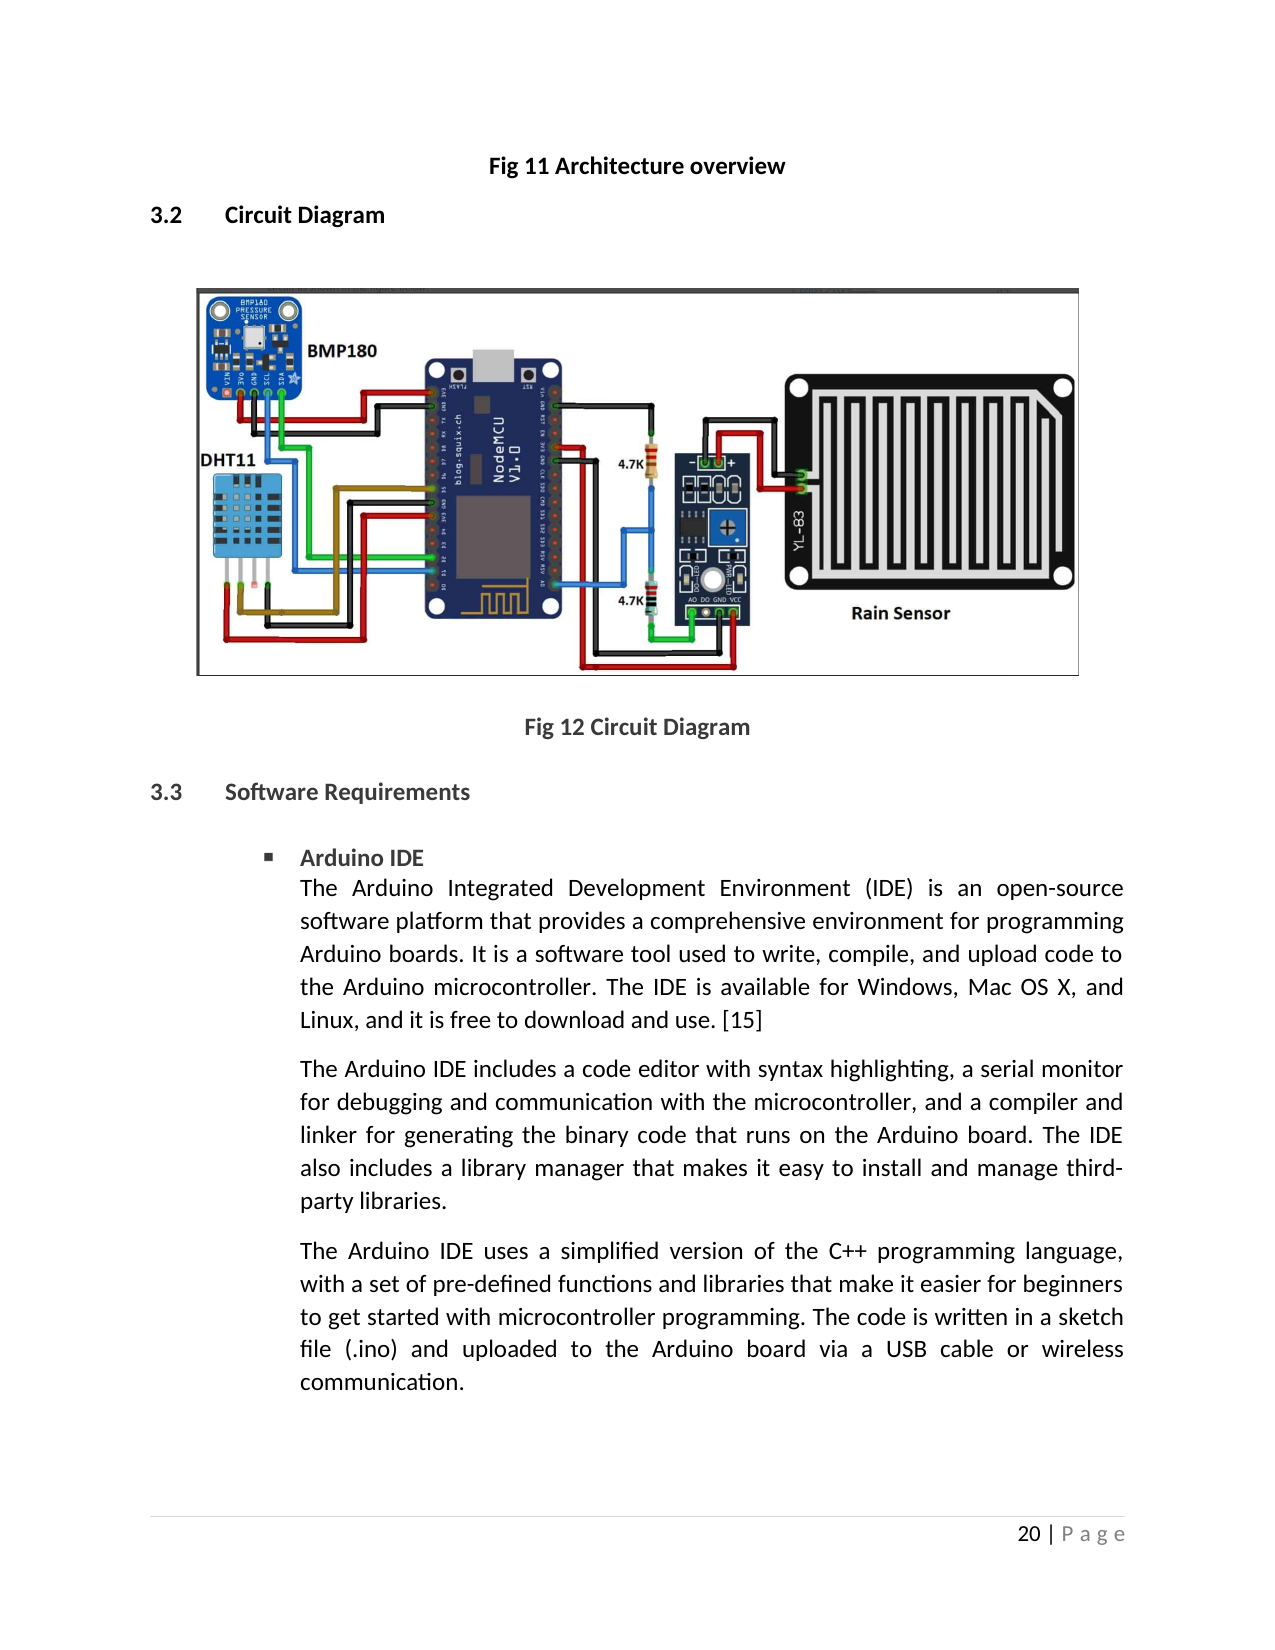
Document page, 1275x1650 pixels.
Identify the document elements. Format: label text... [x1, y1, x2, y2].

text The Arduino IDE includes a code editor with syntax highlighting, a serial monitor for debugging and communication with the microcontroller, and a compiler and linker for generating the binary code that runs on the Arduino board. The IDE also includes a library manager that makes it easy to install and manage third-party libraries. [300, 1053, 1125, 1216]
text The Arduino IDE uses a simplified version of the C++ programming language, with a set of pre-defined functions and libraries that make it easier for beginners to get started with microcontroller programming. The code is written in a sketch file (.ino) and uploaded to the Arduino board via a USB cable or wireless communication. [300, 1235, 1125, 1397]
list Arduino IDE [262, 842, 1125, 872]
text 3.2 Circuit Diagram [150, 199, 1125, 230]
text Fig 12 Circuit Diagram [150, 711, 1125, 741]
picture [196, 288, 1079, 676]
text 3.3 Software Requirements [150, 776, 1125, 807]
list The Arduino Integrated Development Environment (IDE) is an open-source software platform that provides a comprehensive environment for programming Arduino boards. It is a software tool used to write, compile, and upload code to the Arduino microcontroller. The IDE is available for Windows, Mac OS X, and Linux, and it is free to download and use. [15] [300, 872, 1125, 1034]
text Fig 11 Architecture overview [150, 150, 1125, 181]
